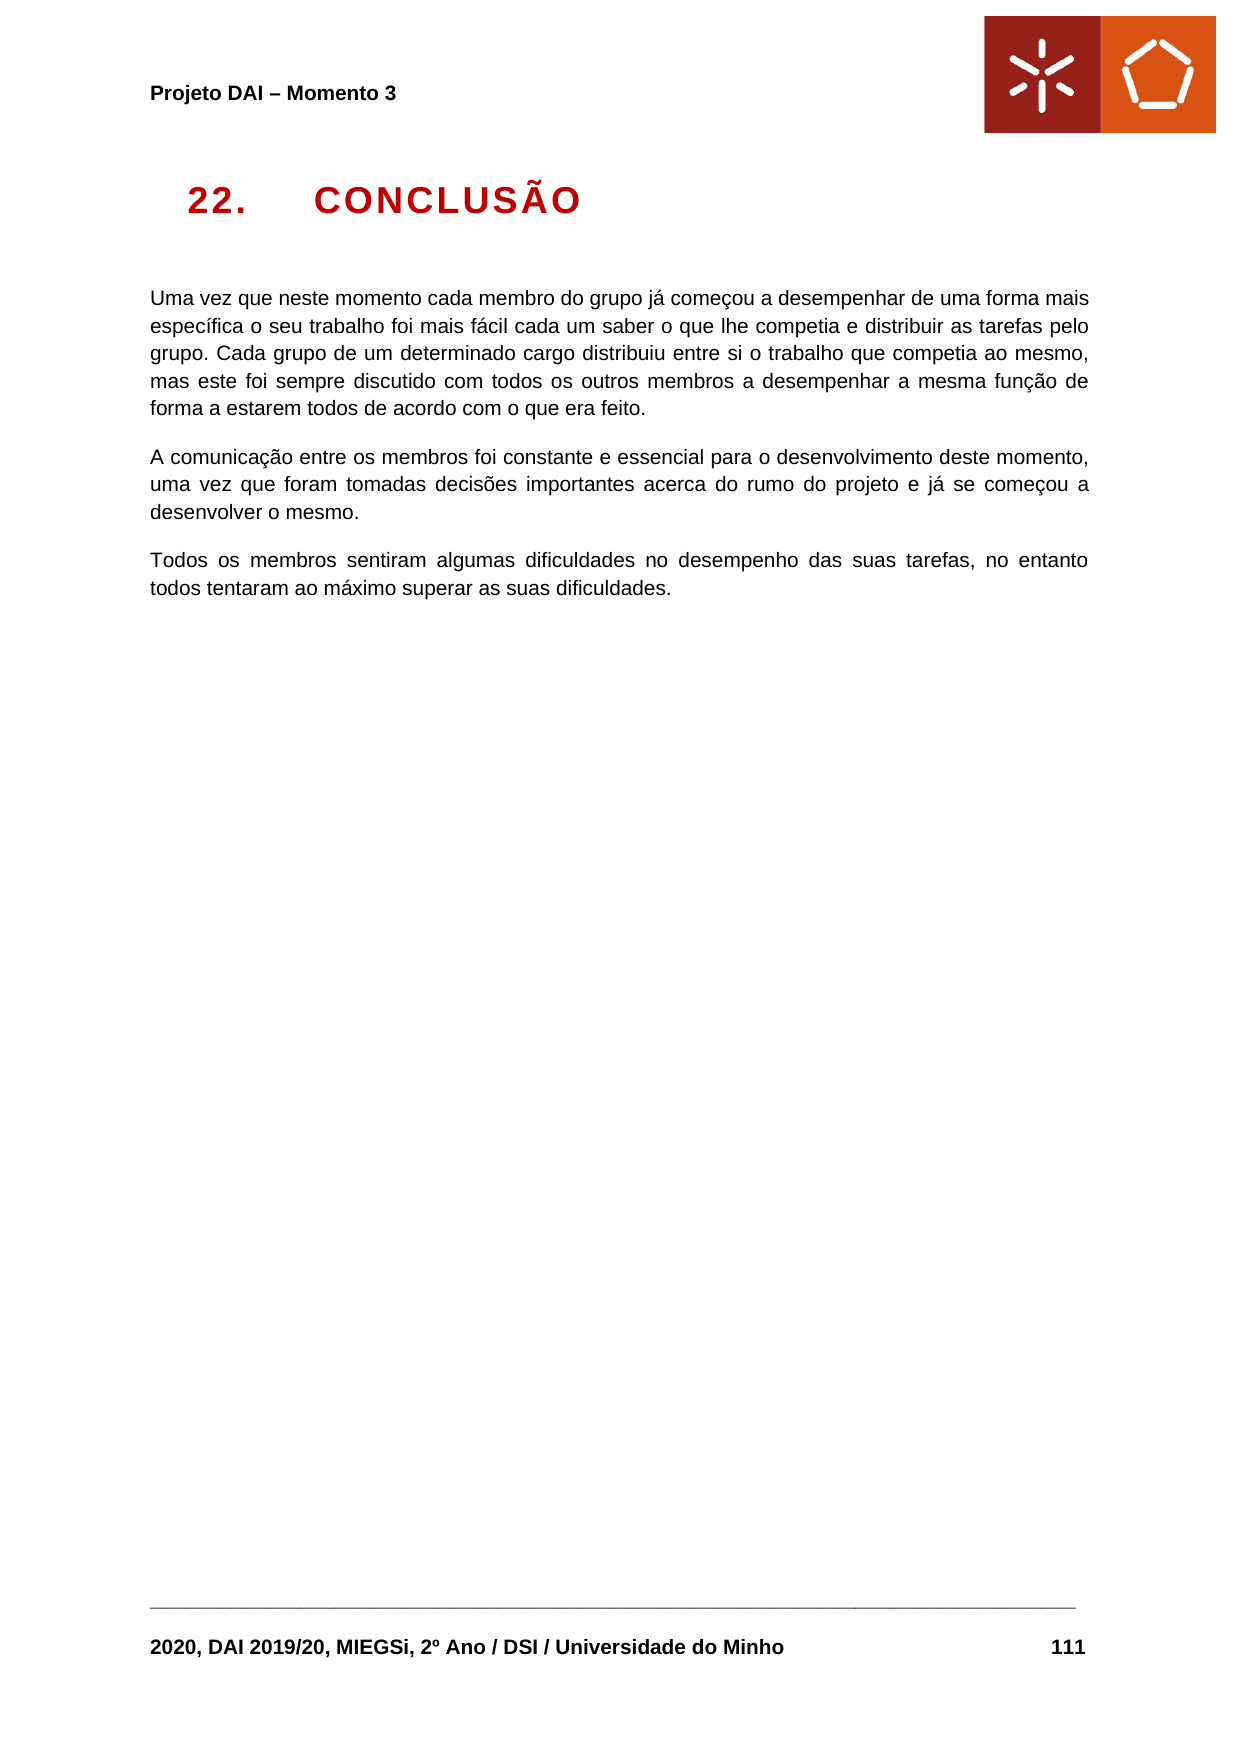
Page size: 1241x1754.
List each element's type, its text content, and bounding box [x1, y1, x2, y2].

text Uma vez que neste momento cada membro do grupo já começou a desempenhar de uma forma mais específica o seu trabalho foi mais fácil cada um saber o que lhe competia e distribuir as tarefas pelo grupo. Cada grupo de um determinado cargo distribuiu entre si o trabalho que competia ao mesmo, mas este foi sempre discutido com todos os outros membros a desempenhar a mesma função de forma a estarem todos de acordo com o que era feito. [150, 286, 1090, 420]
subtitle Conclusão [187, 178, 1090, 221]
text Todos os membros sentiram algumas dificuldades no desempenho das suas tarefas, no entanto todos tentaram ao máximo superar as suas dificuldades. [150, 548, 1090, 599]
text A comunicação entre os membros foi constante e essencial para o desenvolvimento deste momento, uma vez que foram tomadas decisões importantes acerca do rumo do projeto e já se começou a desenvolver o mesmo. [150, 444, 1090, 523]
picture [984, 16, 1217, 133]
